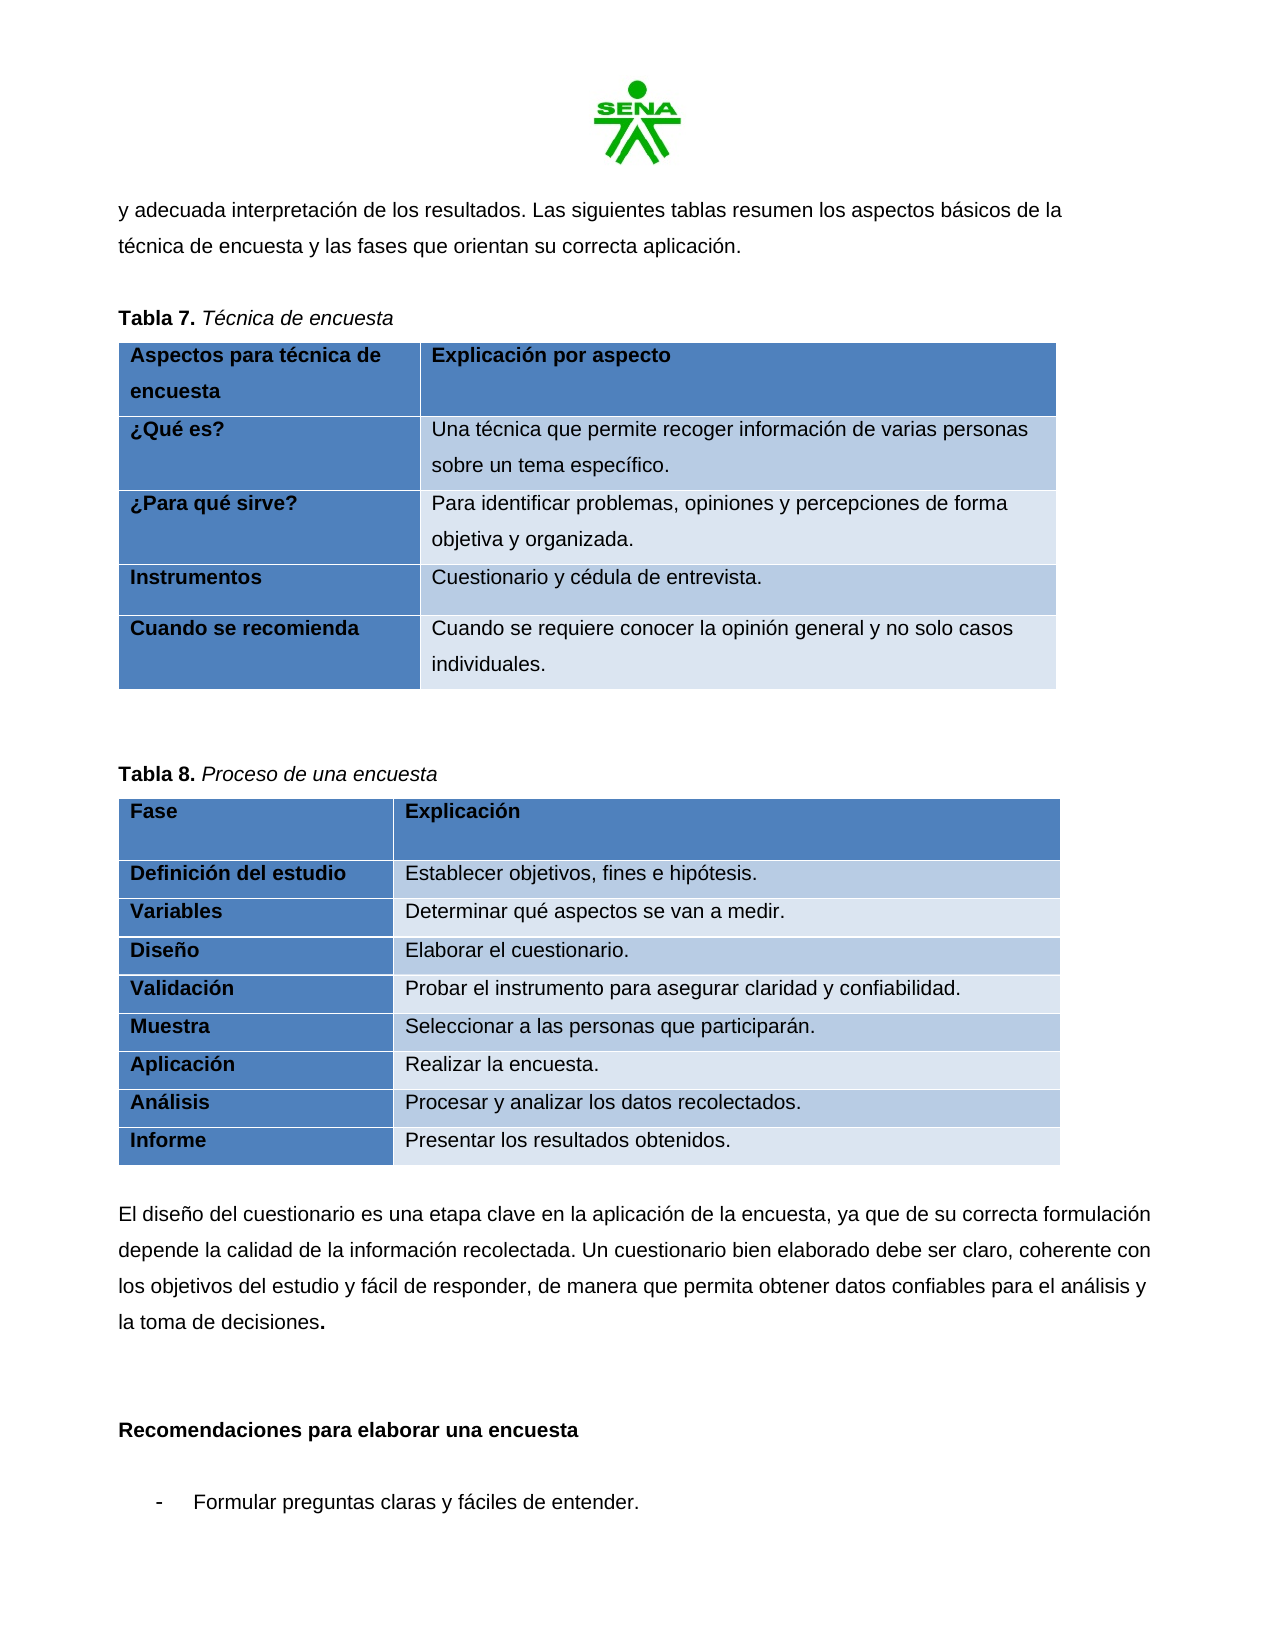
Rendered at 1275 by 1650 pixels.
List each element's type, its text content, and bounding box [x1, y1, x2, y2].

table_cell Cuestionario y cédula de entrevista. [421, 565, 1056, 615]
text Recomendaciones para elaborar una encuesta [118, 1418, 1157, 1442]
text Tabla 8. Proceso de una encuesta [118, 762, 1157, 786]
table_cell Establecer objetivos, fines e hipótesis. [394, 861, 1060, 898]
list Formular preguntas claras y fáciles de entender. [156, 1490, 1157, 1514]
table_header Fase [119, 799, 393, 860]
table_cell Elaborar el cuestionario. [394, 938, 1060, 974]
table_cell Presentar los resultados obtenidos. [394, 1128, 1060, 1165]
text El diseño del cuestionario es una etapa clave en la aplicación de la encuesta, ya que de su correcta formulación depende la calidad de la información recolectada. Un cuestionario bien elaborado debe ser claro, coherente con los objetivos del estudio y fácil de responder, de manera que permita obtener datos confiables para el análisis y la toma de decisiones. [118, 1202, 1157, 1334]
table_header Explicación [394, 799, 1060, 860]
table_cell Procesar y analizar los datos recolectados. [394, 1090, 1060, 1127]
table_header Aspectos para técnica de encuesta [119, 343, 420, 416]
table_cell Aplicación [119, 1052, 393, 1089]
table_cell Cuando se requiere conocer la opinión general y no solo casos individuales. [421, 616, 1056, 689]
table_cell Informe [119, 1128, 393, 1165]
table_cell ¿Qué es? [119, 417, 420, 490]
table_cell Definición del estudio [119, 861, 393, 898]
table_cell Una técnica que permite recoger información de varias personas sobre un tema específico. [421, 417, 1056, 490]
table_cell Variables [119, 899, 393, 936]
table_header Explicación por aspecto [421, 343, 1056, 416]
table_cell Validación [119, 976, 393, 1013]
picture [588, 75, 687, 172]
table_cell Análisis [119, 1090, 393, 1127]
table_cell Determinar qué aspectos se van a medir. [394, 899, 1060, 936]
table_cell ¿Para qué sirve? [119, 491, 420, 564]
table_cell Realizar la encuesta. [394, 1052, 1060, 1089]
table_cell Seleccionar a las personas que participarán. [394, 1014, 1060, 1051]
table_cell Cuando se recomienda [119, 616, 420, 689]
text Tabla 7. Técnica de encuesta [118, 306, 1157, 330]
table_cell Para identificar problemas, opiniones y percepciones de forma objetiva y organizada. [421, 491, 1056, 564]
table_cell Instrumentos [119, 565, 420, 615]
table_cell Probar el instrumento para asegurar claridad y confiabilidad. [394, 976, 1060, 1013]
table_cell Diseño [119, 938, 393, 974]
table_cell Muestra [119, 1014, 393, 1051]
